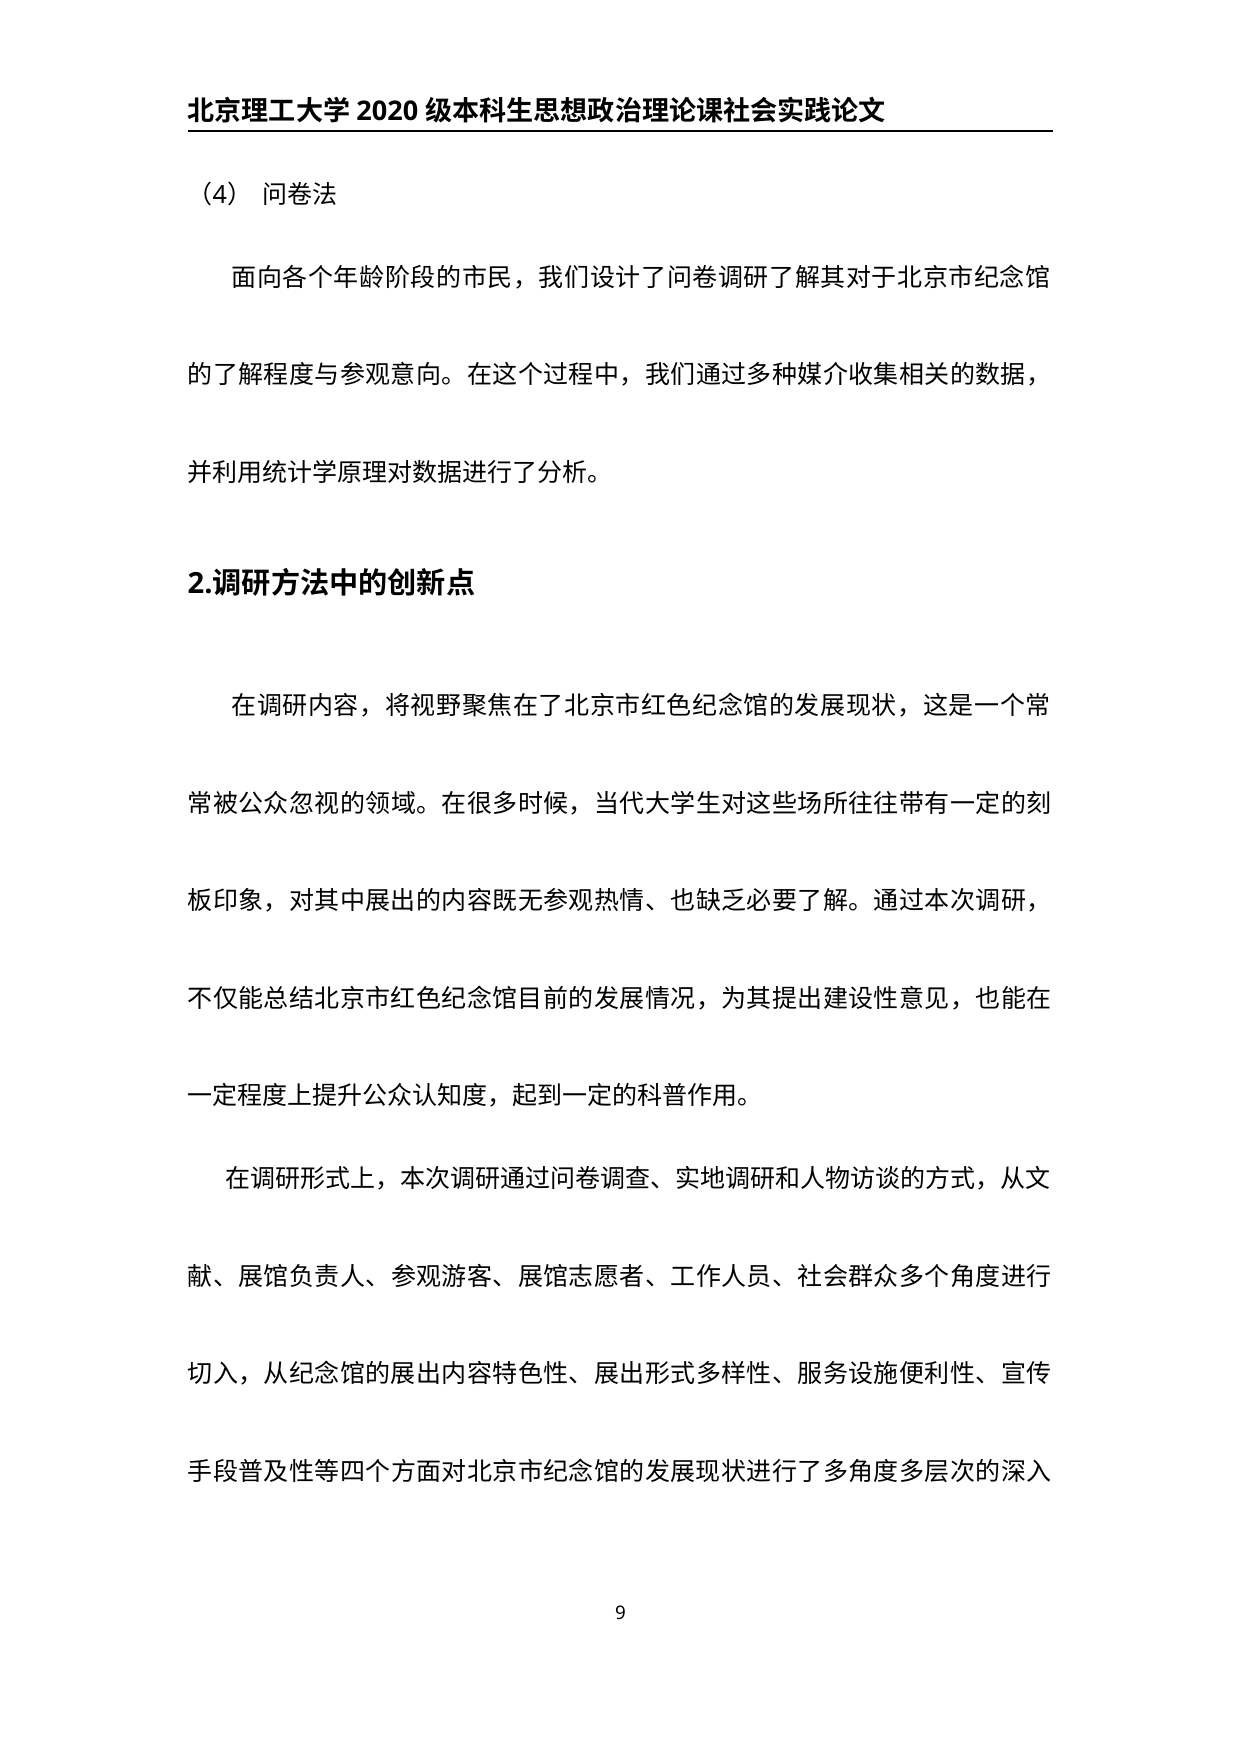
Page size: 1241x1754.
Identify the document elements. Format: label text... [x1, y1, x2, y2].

text 在调研内容，将视野聚焦在了北京市红色纪念馆的发展现状，这是一个常常被公众忽视的领域。在很多时候，当代大学生对这些场所往往带有一定的刻板印象，对其中展出的内容既无参观热情、也缺乏必要了解。通过本次调研，不仅能总结北京市红色纪念馆目前的发展情况，为其提出建设性意见，也能在一定程度上提升公众认知度，起到一定的科普作用。 [187, 671, 1053, 1126]
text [187, 1144, 1053, 1502]
text 面向各个年龄阶段的市民，我们设计了问卷调研了解其对于北京市纪念馆的了解程度与参观意向。在这个过程中，我们通过多种媒介收集相关的数据，并利用统计学原理对数据进行了分析。 [187, 243, 1053, 503]
list 问卷法 [187, 160, 1053, 225]
subtitle 2.调研方法中的创新点 [187, 548, 1053, 613]
